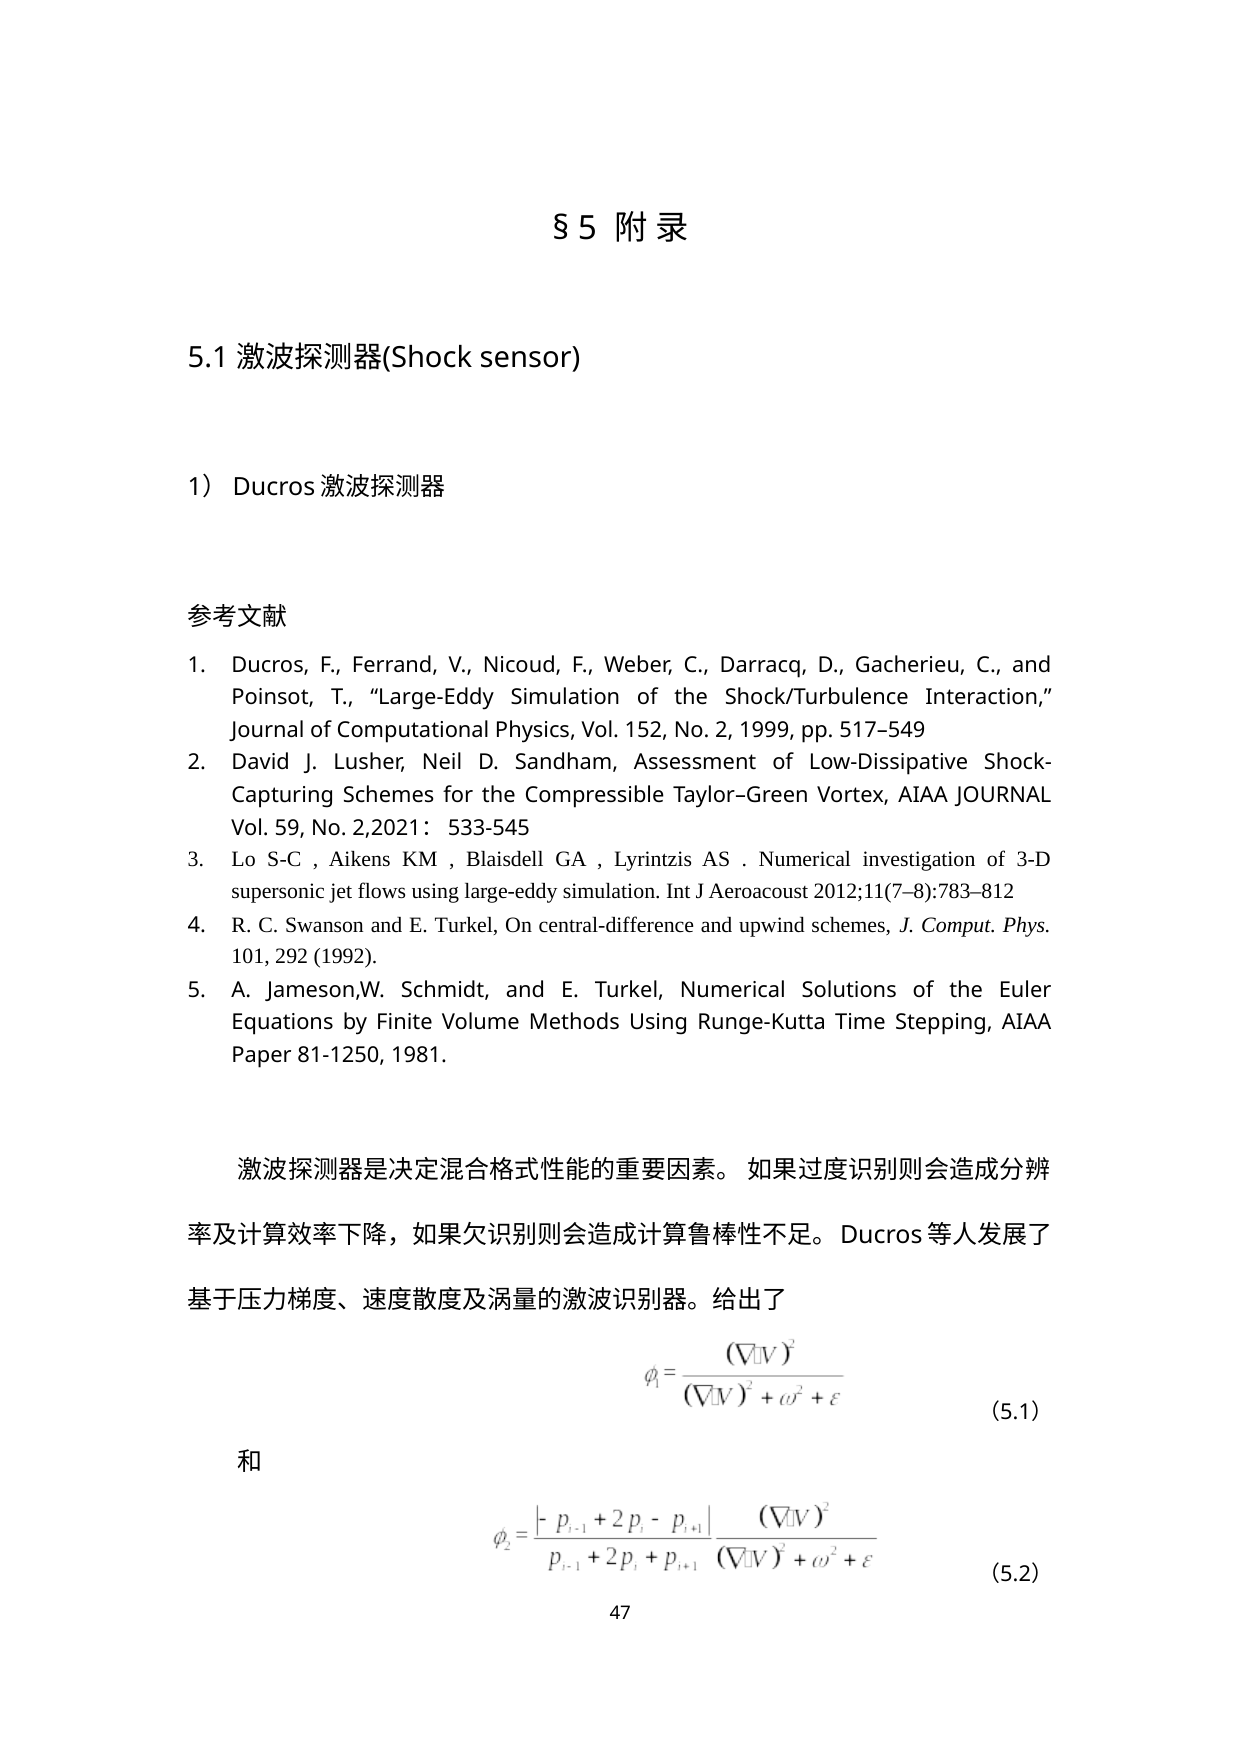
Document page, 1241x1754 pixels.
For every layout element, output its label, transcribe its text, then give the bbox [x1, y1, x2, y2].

list David J. Lusher, Neil D. Sandham, Assessment of Low-Dissipative Shock-Capturing Schemes for the Compressible Taylor–Green Vortex, AIAA JOURNAL Vol. 59, No. 2,2021： 533-545 [187, 745, 1053, 842]
text 和 [187, 1427, 1053, 1492]
text （5.2） [187, 1492, 1053, 1590]
list R. C. Swanson and E. Turkel, On central-difference and upwind schemes, J. Comput. Phys. 101, 292 (1992). [187, 907, 1053, 972]
text 激波探测器是决定混合格式性能的重要因素。 如果过度识别则会造成分辨率及计算效率下降，如果欠识别则会造成计算鲁棒性不足。Ducros等人发展了基于压力梯度、速度散度及涡量的激波识别器。给出了 [187, 1135, 1053, 1330]
text § 5 附 录 [187, 192, 1053, 257]
list A. Jameson,W. Schmidt, and E. Turkel, Numerical Solutions of the Euler Equations by Finite Volume Methods Using Runge-Kutta Time Stepping, AIAA Paper 81-1250, 1981. [187, 972, 1053, 1070]
list Ducros, F., Ferrand, V., Nicoud, F., Weber, C., Darracq, D., Gacherieu, C., and Poinsot, T., “Large-Eddy Simulation of the Shock/Turbulence Interaction,” Journal of Computational Physics, Vol. 152, No. 2, 1999, pp. 517–549 [187, 647, 1053, 745]
text （5.1） [187, 1330, 1053, 1427]
text 5.1 激波探测器(Shock sensor) [187, 322, 1053, 387]
list Lo S-C , Aikens KM , Blaisdell GA , Lyrintzis AS . Numerical investigation of 3-D supersonic jet flows using large-eddy simulation. Int J Aeroacoust 2012;11(7–8):783–812 [187, 842, 1053, 907]
text 1） Ducros激波探测器 [187, 452, 1053, 517]
text 参考文献 [187, 582, 1053, 647]
